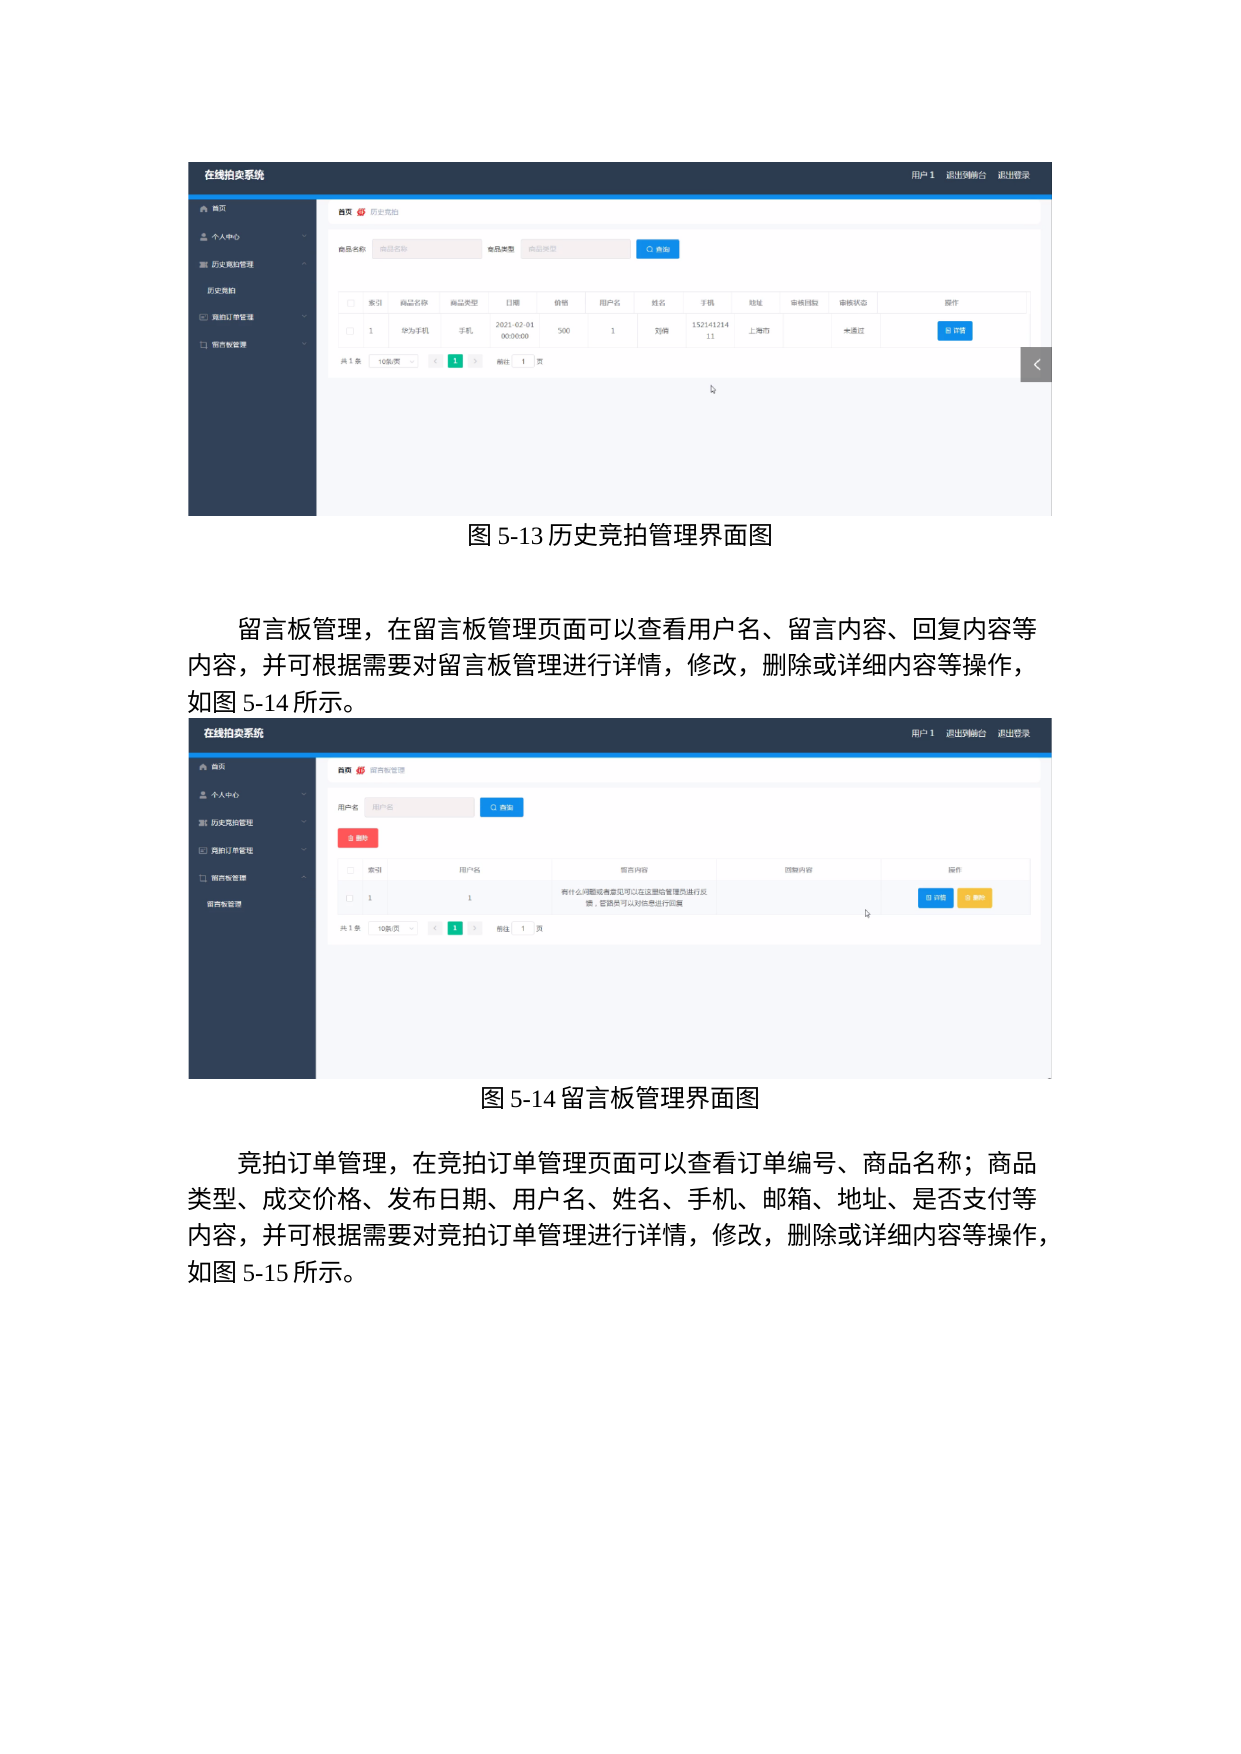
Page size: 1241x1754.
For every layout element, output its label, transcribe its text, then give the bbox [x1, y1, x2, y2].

picture [188, 162, 1052, 516]
text 竞拍订单管理，在竞拍订单管理页面可以查看订单编号、商品名称；商品类型、成交价格、发布日期、用户名、姓名、手机、邮箱、地址、是否支付等内容，并可根据需要对竞拍订单管理进行详情，修改，删除或详细内容等操作，如图5-15所示。 [187, 1143, 1053, 1288]
text 图5-14留言板管理界面图 [187, 1078, 1053, 1114]
text 图5-13历史竞拍管理界面图 [187, 516, 1053, 552]
text 留言板管理，在留言板管理页面可以查看用户名、留言内容、回复内容等内容，并可根据需要对留言板管理进行详情，修改，删除或详细内容等操作，如图5-14所示。 [187, 609, 1053, 718]
picture [188, 718, 1052, 1079]
